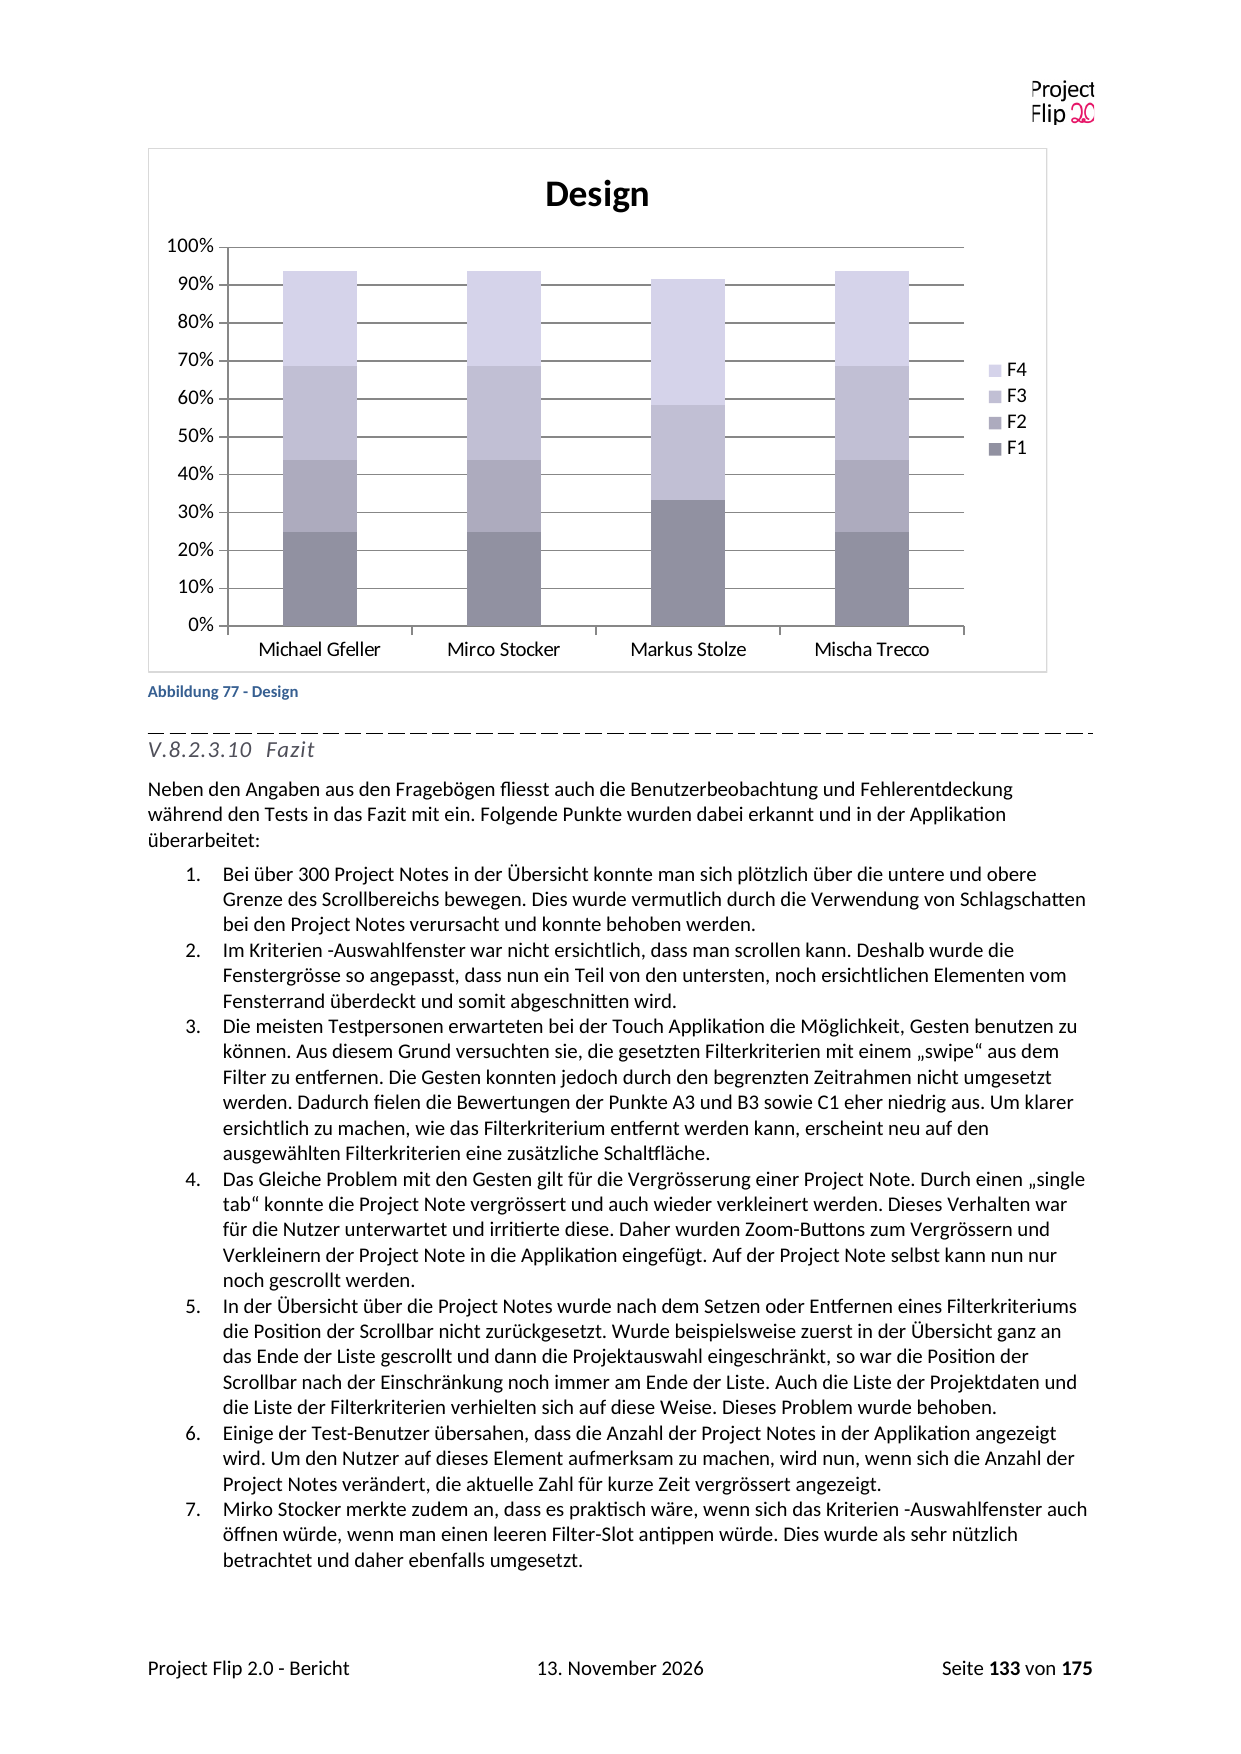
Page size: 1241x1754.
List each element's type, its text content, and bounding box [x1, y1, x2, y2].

text Neben den Angaben aus den Fragebögen fliesst auch die Benutzerbeobachtung und Fehlerentdeckung während den Tests in das Fazit mit ein. Folgende Punkte wurden dabei erkannt und in der Applikation überarbeitet: [148, 776, 1093, 852]
text Abbildung 77 - Design [148, 681, 1093, 701]
list Im Kriterien -Auswahlfenster war nicht ersichtlich, dass man scrollen kann. Deshalb wurde die Fenstergrösse so angepasst, dass nun ein Teil von den untersten, noch ersichtlichen Elementen vom Fensterrand überdeckt und somit abgeschnitten wird. [185, 937, 1093, 1013]
picture [1081, 79, 1097, 124]
list Das Gleiche Problem mit den Gesten gilt für die Vergrösserung einer Project Note. Durch einen „single tab“ konnte die Project Note vergrössert und auch wieder verkleinert werden. Dieses Verhalten war für die Nutzer unterwartet und irritierte diese. Daher wurden Zoom-Buttons zum Vergrössern und Verkleinern der Project Note in die Applikation eingefügt. Auf der Project Note selbst kann nun nur noch gescrollt werden. [185, 1166, 1093, 1293]
list Einige der Test-Benutzer übersahen, dass die Anzahl der Project Notes in der Applikation angezeigt wird. Um den Nutzer auf dieses Element aufmerksam zu machen, wird nun, wenn sich die Anzahl der Project Notes verändert, die aktuelle Zahl für kurze Zeit vergrössert angezeigt. [185, 1420, 1093, 1496]
list In der Übersicht über die Project Notes wurde nach dem Setzen oder Entfernen eines Filterkriteriums die Position der Scrollbar nicht zurückgesetzt. Wurde beispielsweise zuerst in der Übersicht ganz an das Ende der Liste gescrollt und dann die Projektauswahl eingeschränkt, so war die Position der Scrollbar nach der Einschränkung noch immer am Ende der Liste. Auch die Liste der Projektdaten und die Liste der Filterkriterien verhielten sich auf diese Weise. Dieses Problem wurde behoben. [185, 1293, 1093, 1420]
subtitle Fazit [148, 732, 1093, 764]
list Mirko Stocker merkte zudem an, dass es praktisch wäre, wenn sich das Kriterien -Auswahlfenster auch öffnen würde, wenn man einen leeren Filter-Slot antippen würde. Dies wurde als sehr nützlich betrachtet und daher ebenfalls umgesetzt. [185, 1496, 1093, 1572]
list Bei über 300 Project Notes in der Übersicht konnte man sich plötzlich über die untere und obere Grenze des Scrollbereichs bewegen. Dies wurde vermutlich durch die Verwendung von Schlagschatten bei den Project Notes verursacht und konnte behoben werden. [185, 861, 1093, 937]
list Die meisten Testpersonen erwarteten bei der Touch Applikation die Möglichkeit, Gesten benutzen zu können. Aus diesem Grund versuchten sie, die gesetzten Filterkriterien mit einem „swipe“ aus dem Filter zu entfernen. Die Gesten konnten jedoch durch den begrenzten Zeitrahmen nicht umgesetzt werden. Dadurch fielen die Bewertungen der Punkte A3 und B3 sowie C1 eher niedrig aus. Um klarer ersichtlich zu machen, wie das Filterkriterium entfernt werden kann, erscheint neu auf den ausgewählten Filterkriterien eine zusätzliche Schaltfläche. [185, 1013, 1093, 1166]
